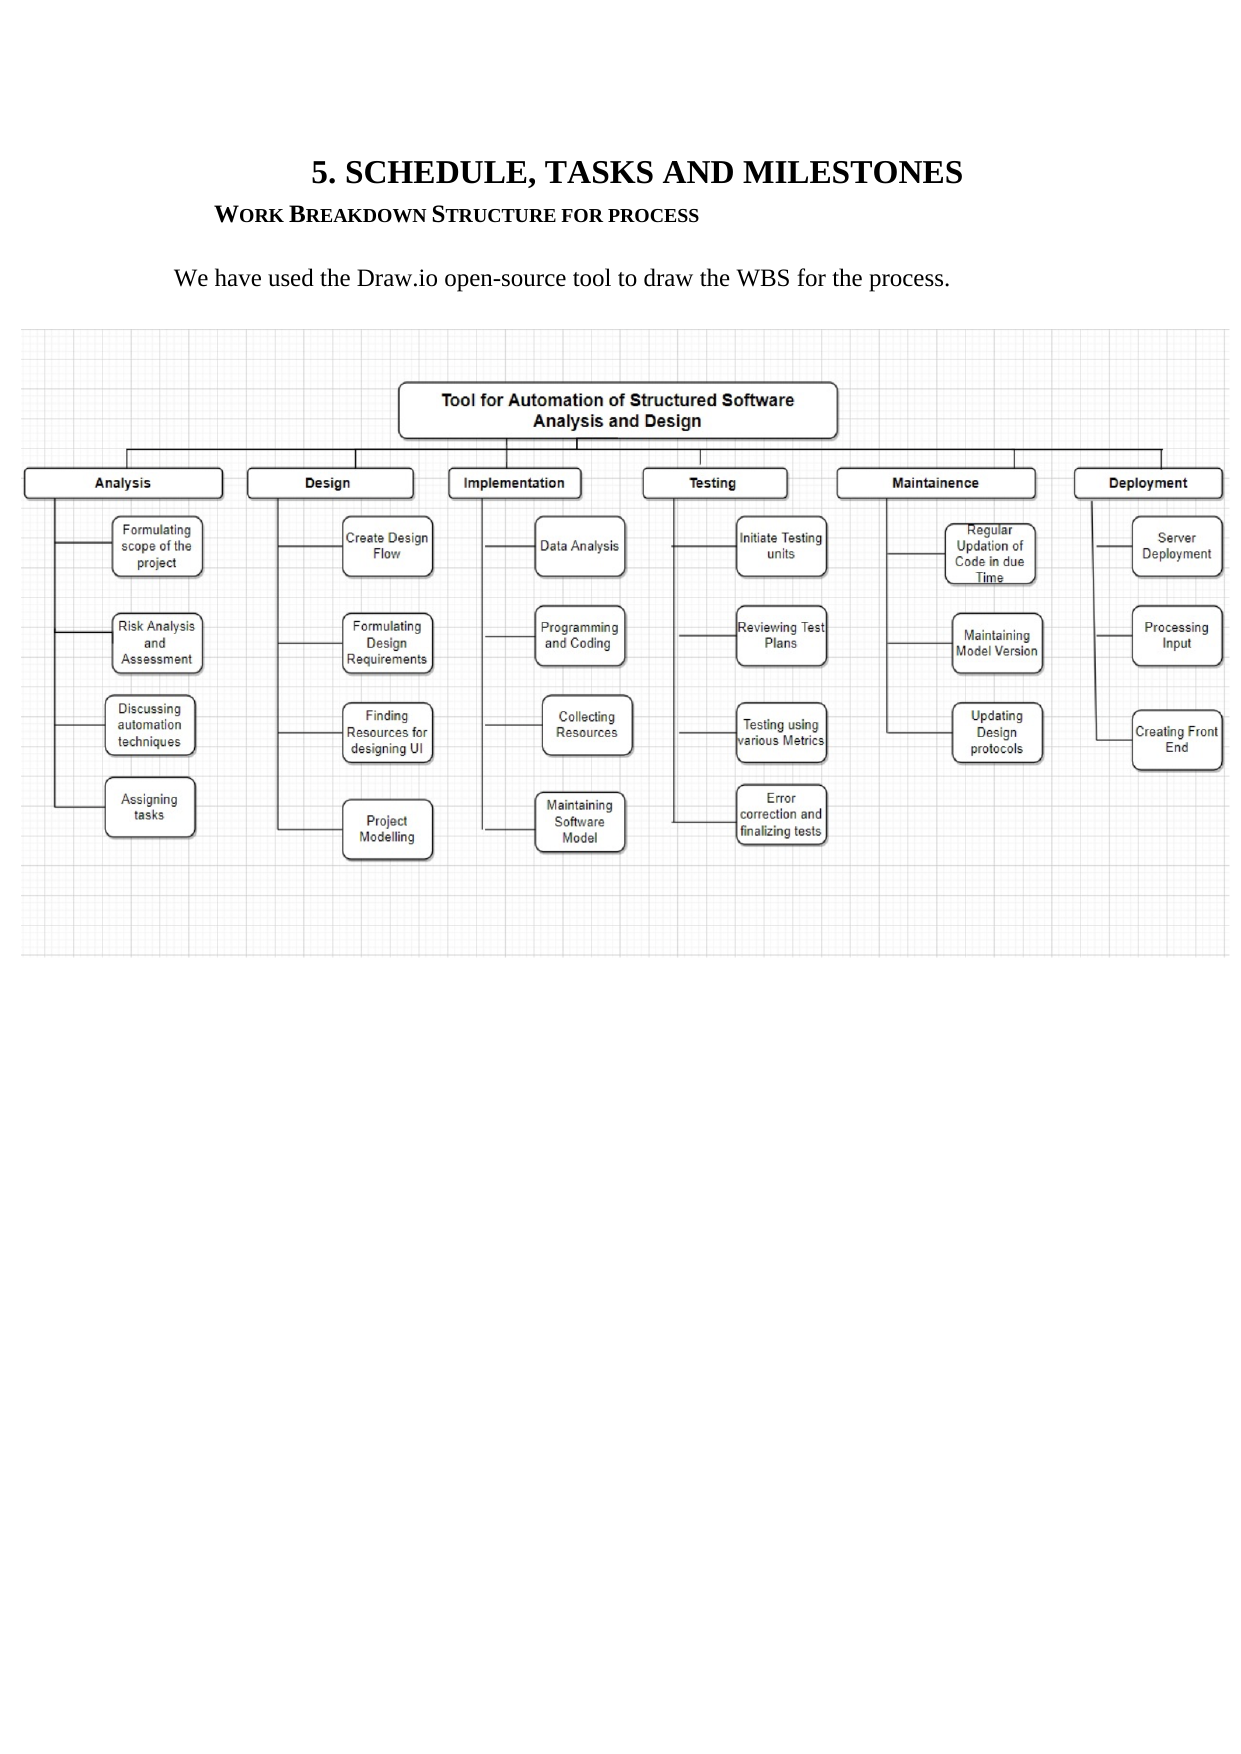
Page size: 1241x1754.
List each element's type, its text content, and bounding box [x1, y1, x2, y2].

text We have used the Draw.io open-source tool to draw the WBS for the process. [173, 263, 1230, 291]
list SCHEDULE, TASKS AND MILESTONES [311, 152, 1230, 190]
picture [14, 321, 1235, 968]
text WORK BREAKDOWN STRUCTURE FOR PROCESS [214, 199, 1230, 228]
